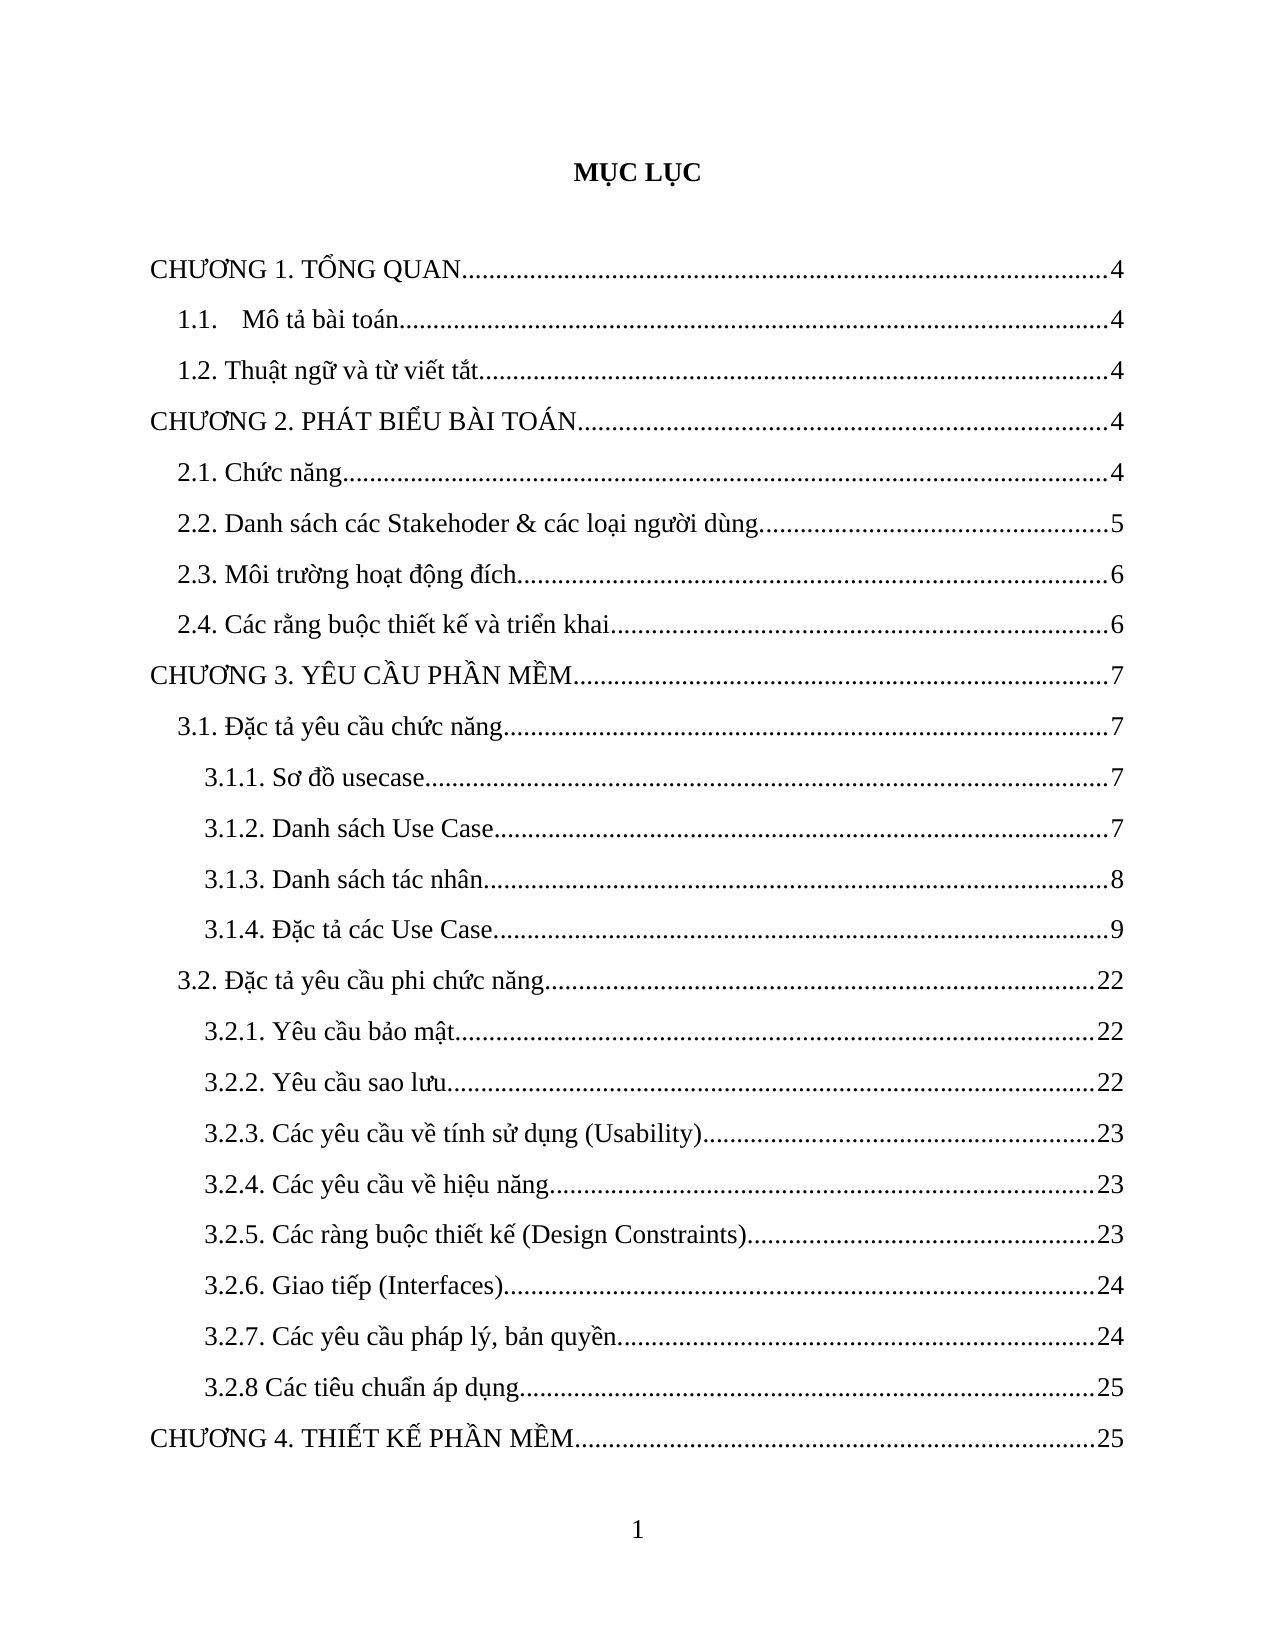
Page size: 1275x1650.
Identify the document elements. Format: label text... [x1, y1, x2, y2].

text MỤC LỤC [150, 156, 1125, 187]
